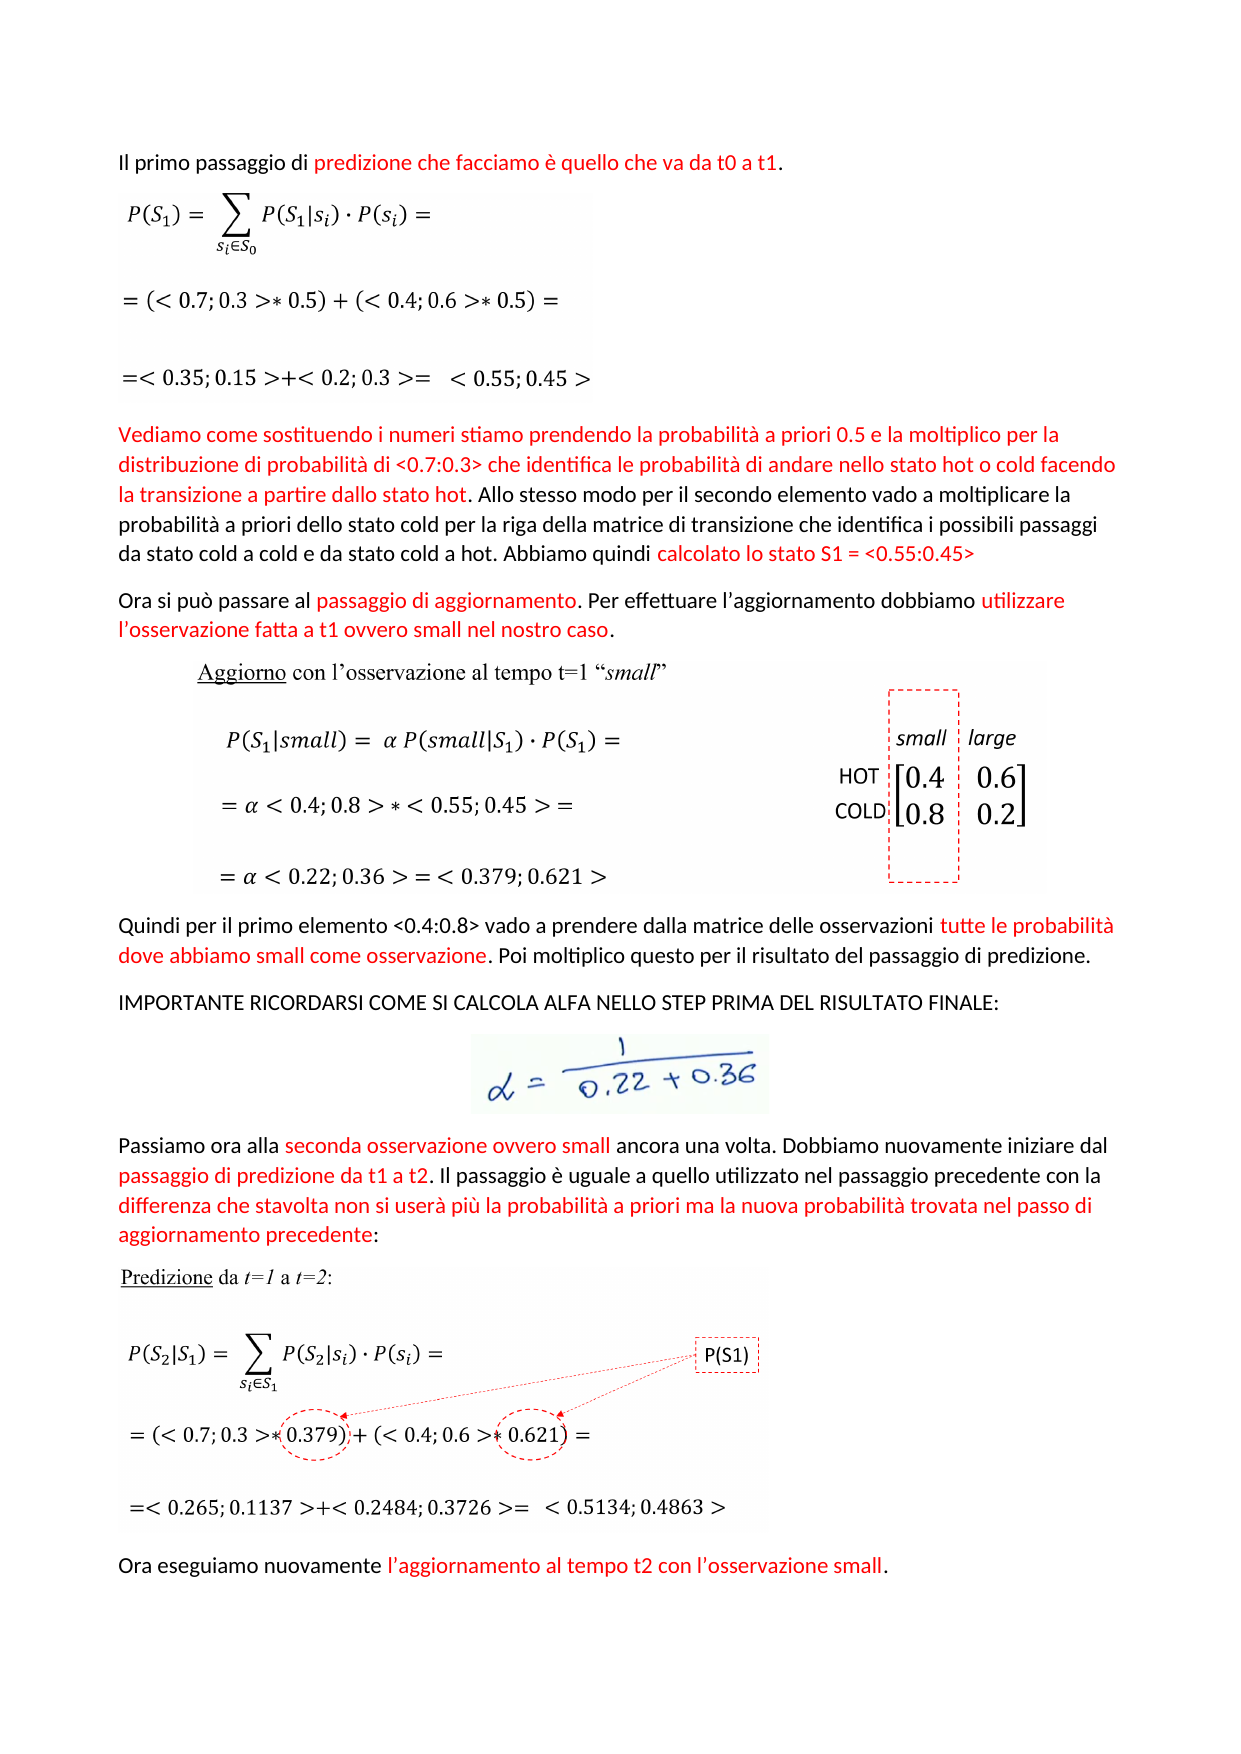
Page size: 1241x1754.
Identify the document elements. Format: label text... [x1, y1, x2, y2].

text Ora eseguiamo nuovamente l’aggiornamento al tempo t2 con l’osservazione small. [118, 1551, 1122, 1579]
picture [193, 661, 1047, 894]
picture [118, 1267, 769, 1533]
text Il primo passaggio di predizione che facciamo è quello che va da t0 a t1. [118, 148, 1122, 176]
picture [118, 193, 593, 403]
picture [470, 1034, 770, 1114]
text Quindi per il primo elemento <0.4:0.8> vado a prendere dalla matrice delle osservazioni tutte le probabilità dove abbiamo small come osservazione. Poi moltiplico questo per il risultato del passaggio di predizione. [118, 912, 1122, 969]
text Passiamo ora alla seconda osservazione ovvero small ancora una volta. Dobbiamo nuovamente iniziare dal passaggio di predizione da t1 a t2. Il passaggio è uguale a quello utilizzato nel passaggio precedente con la differenza che stavolta non si userà più la probabilità a priori ma la nuova probabilità trovata nel passo di aggiornamento precedente: [118, 1132, 1122, 1249]
text IMPORTANTE RICORDARSI COME SI CALCOLA ALFA NELLO STEP PRIMA DEL RISULTATO FINALE: [118, 988, 1122, 1016]
text Ora si può passare al passaggio di aggiornamento. Per effettuare l’aggiornamento dobbiamo utilizzare l’osservazione fatta a t1 ovvero small nel nostro caso. [118, 586, 1122, 643]
text Vediamo come sostituendo i numeri stiamo prendendo la probabilità a priori 0.5 e la moltiplico per la distribuzione di probabilità di <0.7:0.3> che identifica le probabilità di andare nello stato hot o cold facendo la transizione a partire dallo stato hot. Allo stesso modo per il secondo elemento vado a moltiplicare la probabilità a priori dello stato cold per la riga della matrice di transizione che identifica i possibili passaggi da stato cold a cold e da stato cold a hot. Abbiamo quindi calcolato lo stato S1 = <0.55:0.45> [118, 421, 1122, 567]
